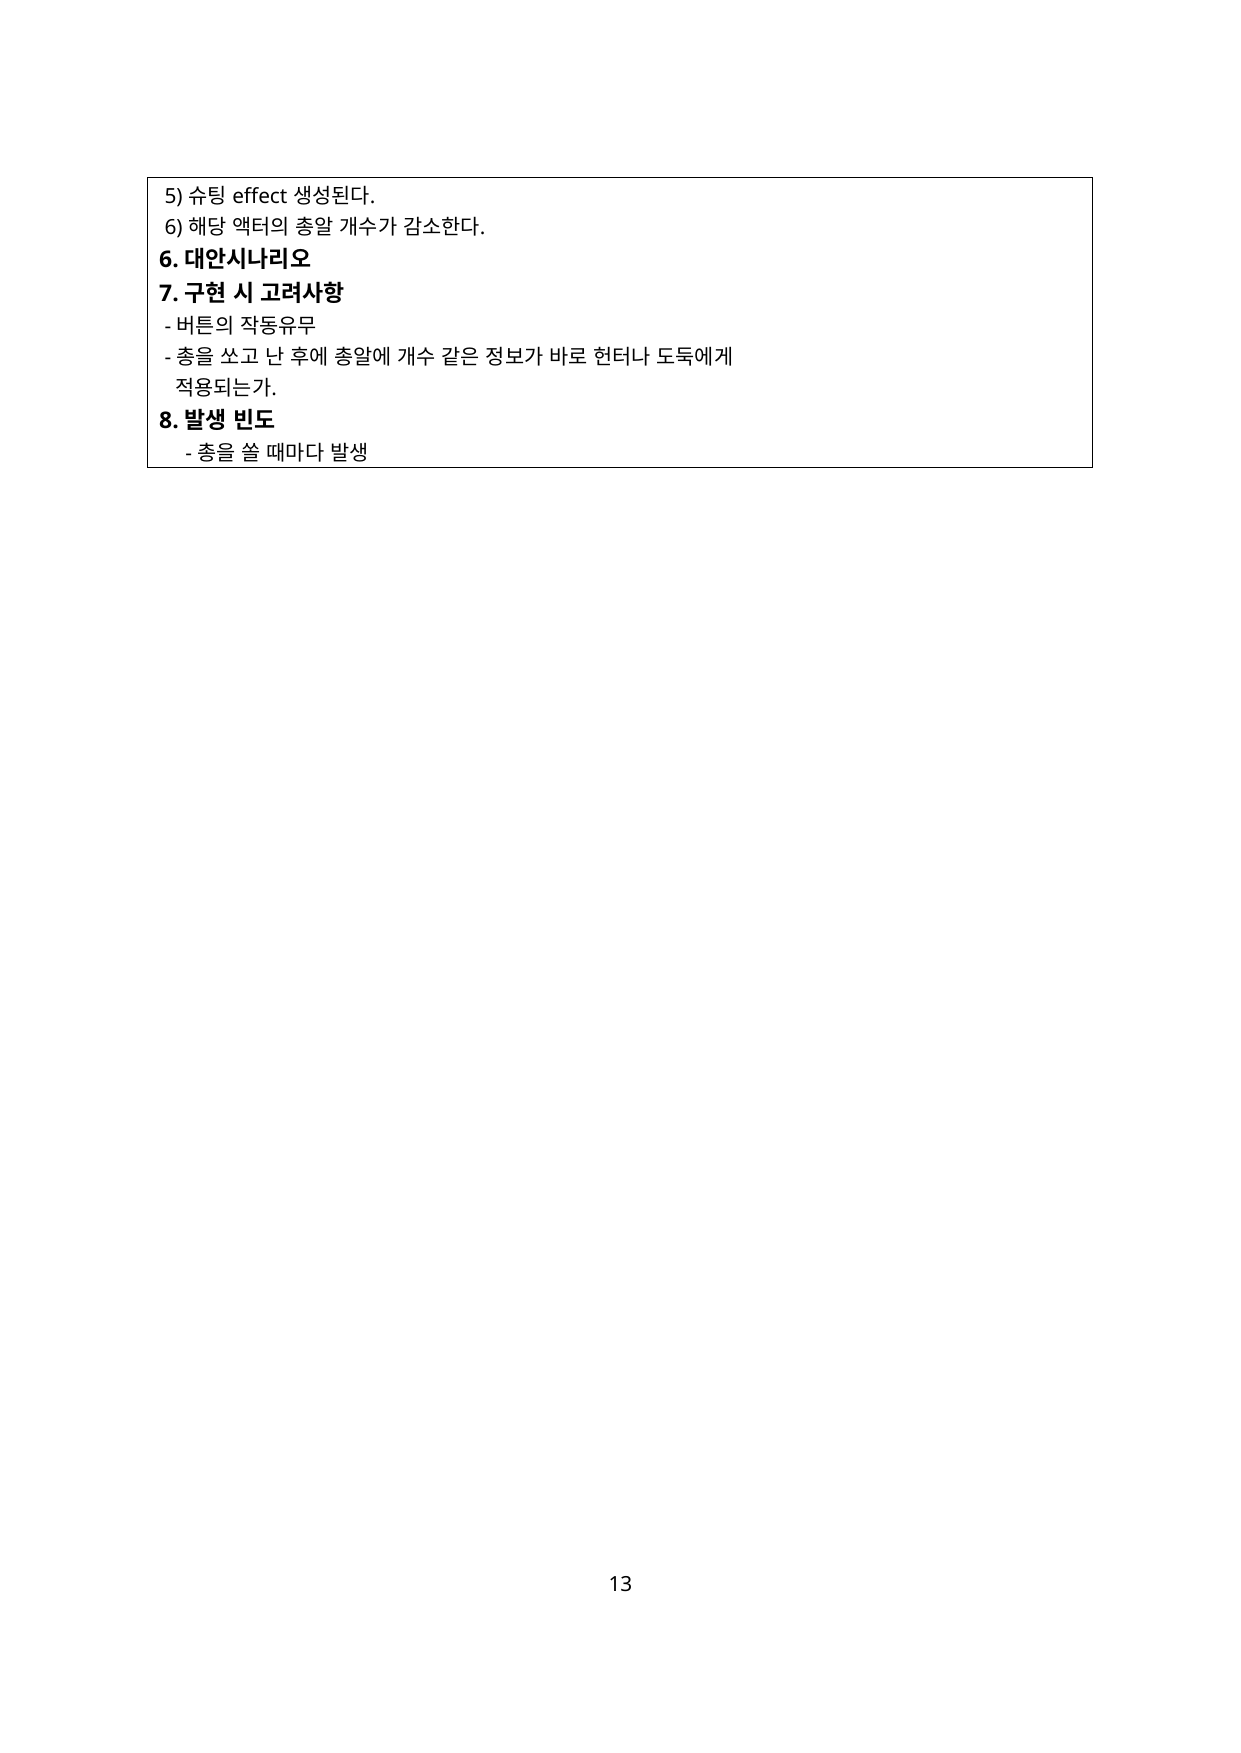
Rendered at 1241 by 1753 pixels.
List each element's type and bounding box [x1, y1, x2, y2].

table_cell [148, 178, 1092, 467]
